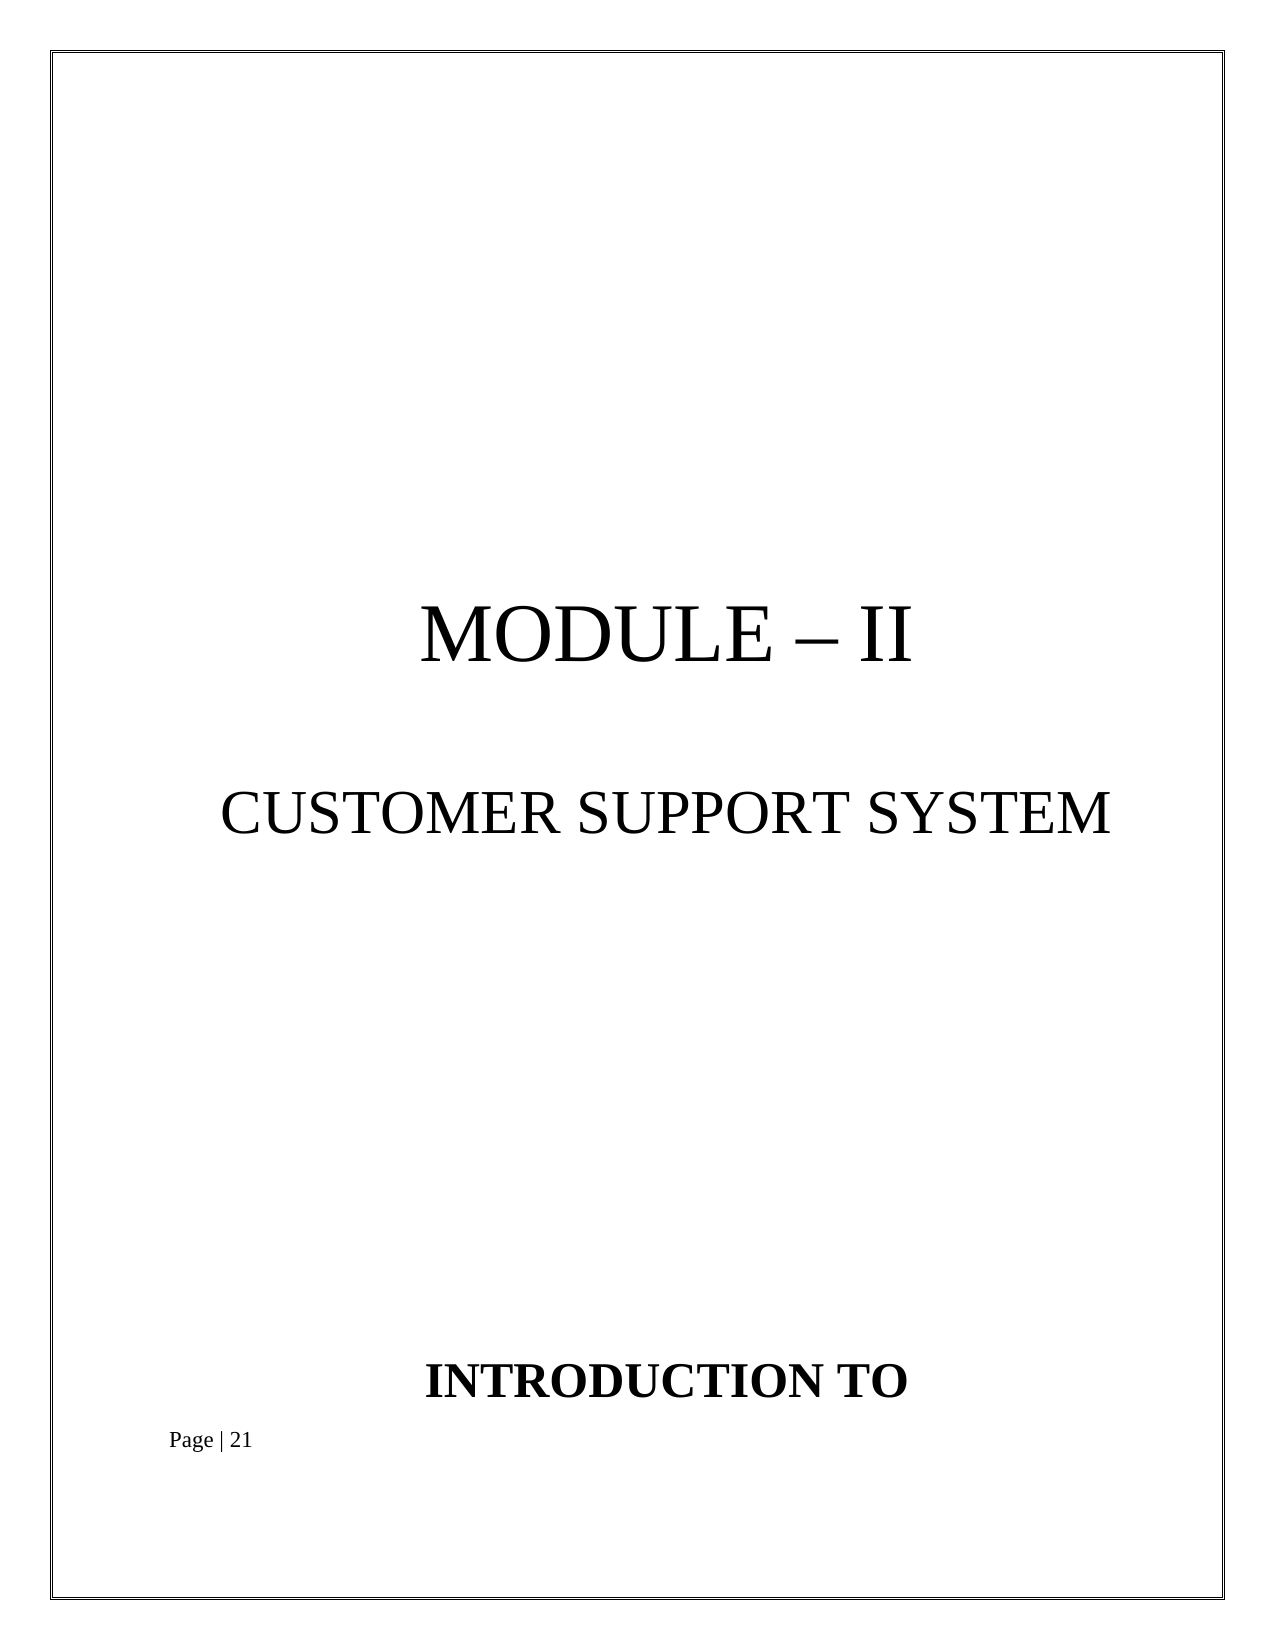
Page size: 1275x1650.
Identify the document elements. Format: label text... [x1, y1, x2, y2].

text MODULE – II [169, 583, 1164, 679]
text INTRODUCTION TO [169, 1351, 1164, 1408]
text CUSTOMER SUPPORT SYSTEM [169, 775, 1164, 847]
